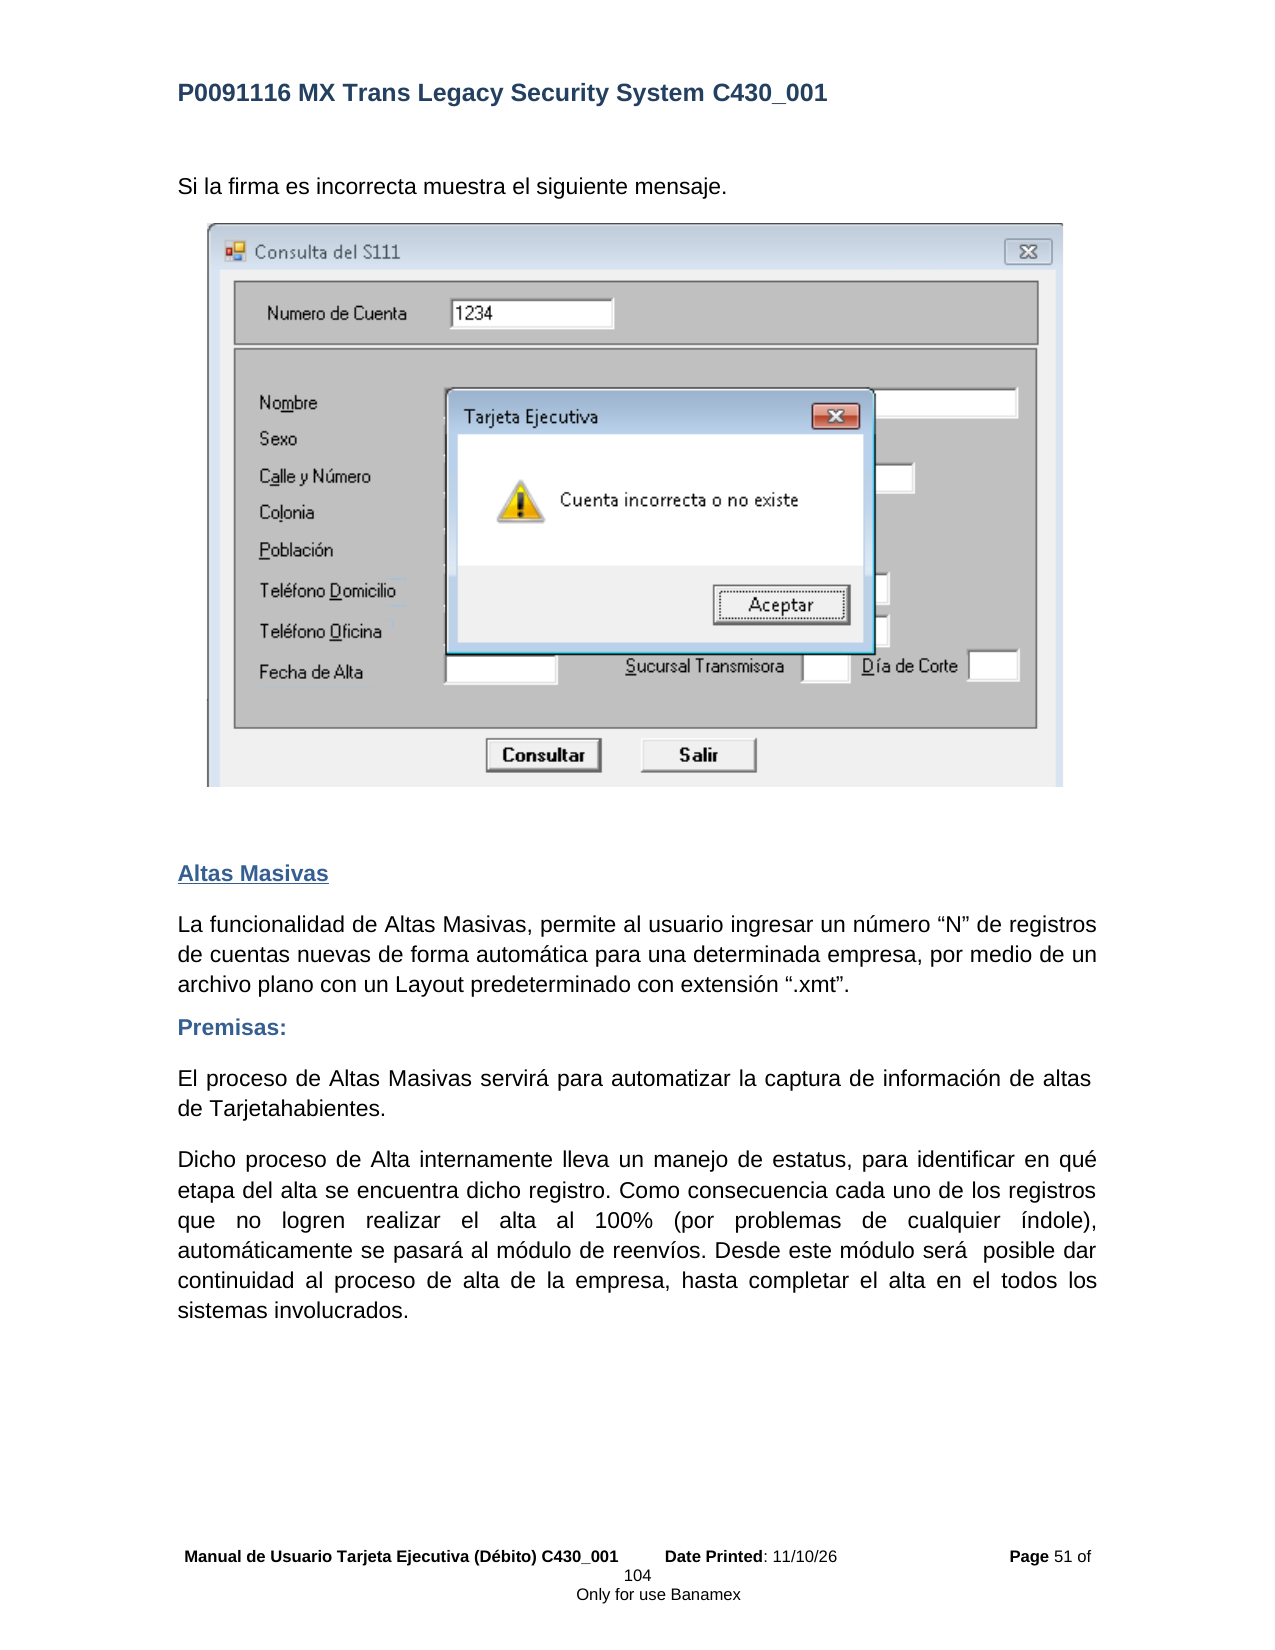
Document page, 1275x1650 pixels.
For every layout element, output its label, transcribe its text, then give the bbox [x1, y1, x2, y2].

text Si la firma es incorrecta muestra el siguiente mensaje. [177, 173, 1093, 199]
text Premisas: [177, 1014, 1093, 1040]
text El proceso de Altas Masivas servirá para automatizar la captura de información de altas de Tarjetahabientes. [177, 1065, 1093, 1122]
text Altas Masivas [177, 860, 1093, 886]
text Dicho proceso de Alta internamente lleva un manejo de estatus, para identificar en qué etapa del alta se encuentra dicho registro. Como consecuencia cada uno de los registros que no logren realizar el alta al 100% (por problemas de cualquier índole), automáticamente se pasará al módulo de reenvíos. Desde este módulo será posible dar continuidad al proceso de alta de la empresa, hasta completar el alta en el todos los sistemas involucrados. [177, 1146, 1098, 1324]
text La funcionalidad de Altas Masivas, permite al usuario ingresar un número “N” de registros de cuentas nuevas de forma automática para una determinada empresa, por medio de un archivo plano con un Layout predeterminado con extensión “.xmt”. [177, 911, 1098, 998]
picture [206, 223, 1064, 787]
